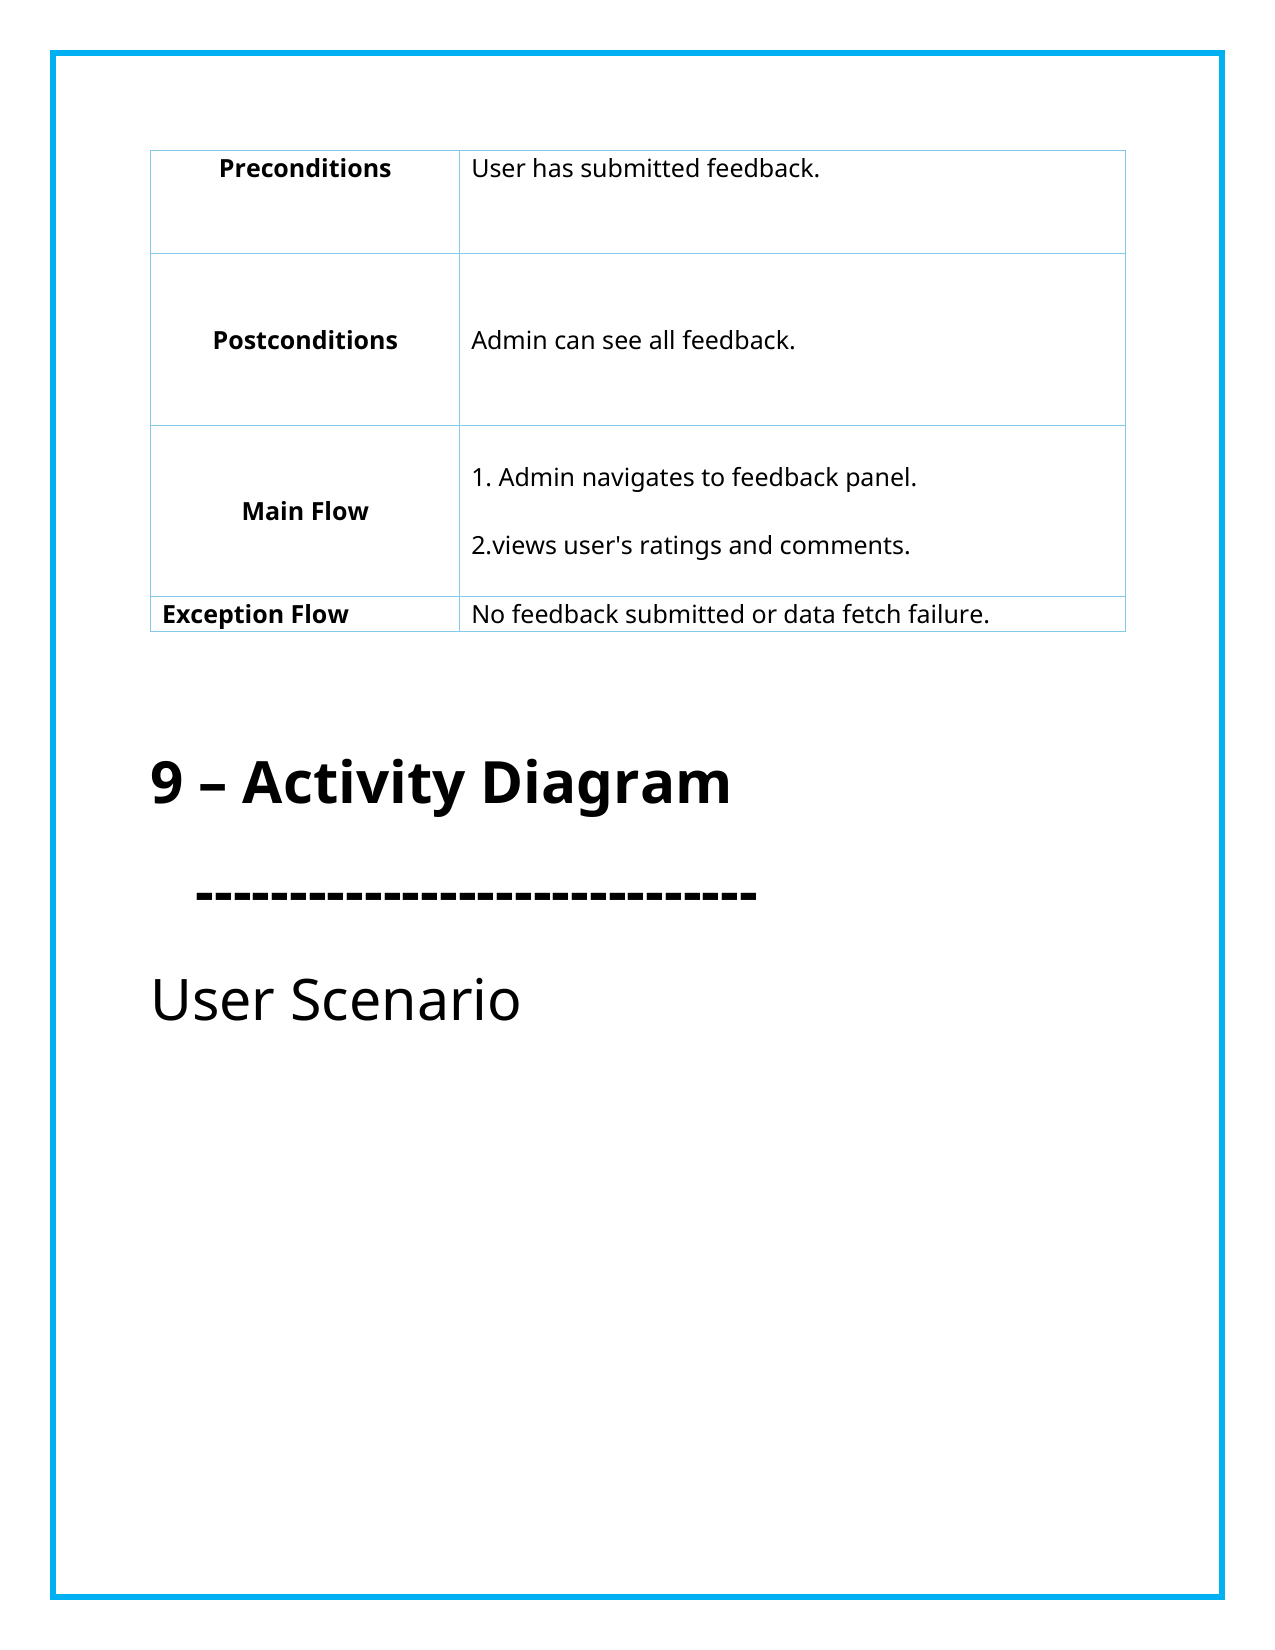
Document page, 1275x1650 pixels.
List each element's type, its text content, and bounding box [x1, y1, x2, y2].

table_cell 1. Admin navigates to feedback panel. 2.views user's ratings and comments. [460, 426, 1125, 596]
table_cell No feedback submitted or data fetch failure. [460, 597, 1125, 631]
table_cell Admin can see all feedback. [460, 254, 1125, 424]
text User Scenario [150, 959, 1125, 1037]
table_cell Main Flow [151, 426, 459, 596]
text ------------------------------ [150, 850, 1125, 929]
table_cell Preconditions [151, 151, 459, 253]
table_cell Postconditions [151, 254, 459, 424]
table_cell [460, 151, 1125, 253]
text 9 – Activity Diagram [150, 741, 1125, 820]
table_cell Exception Flow [151, 597, 459, 631]
